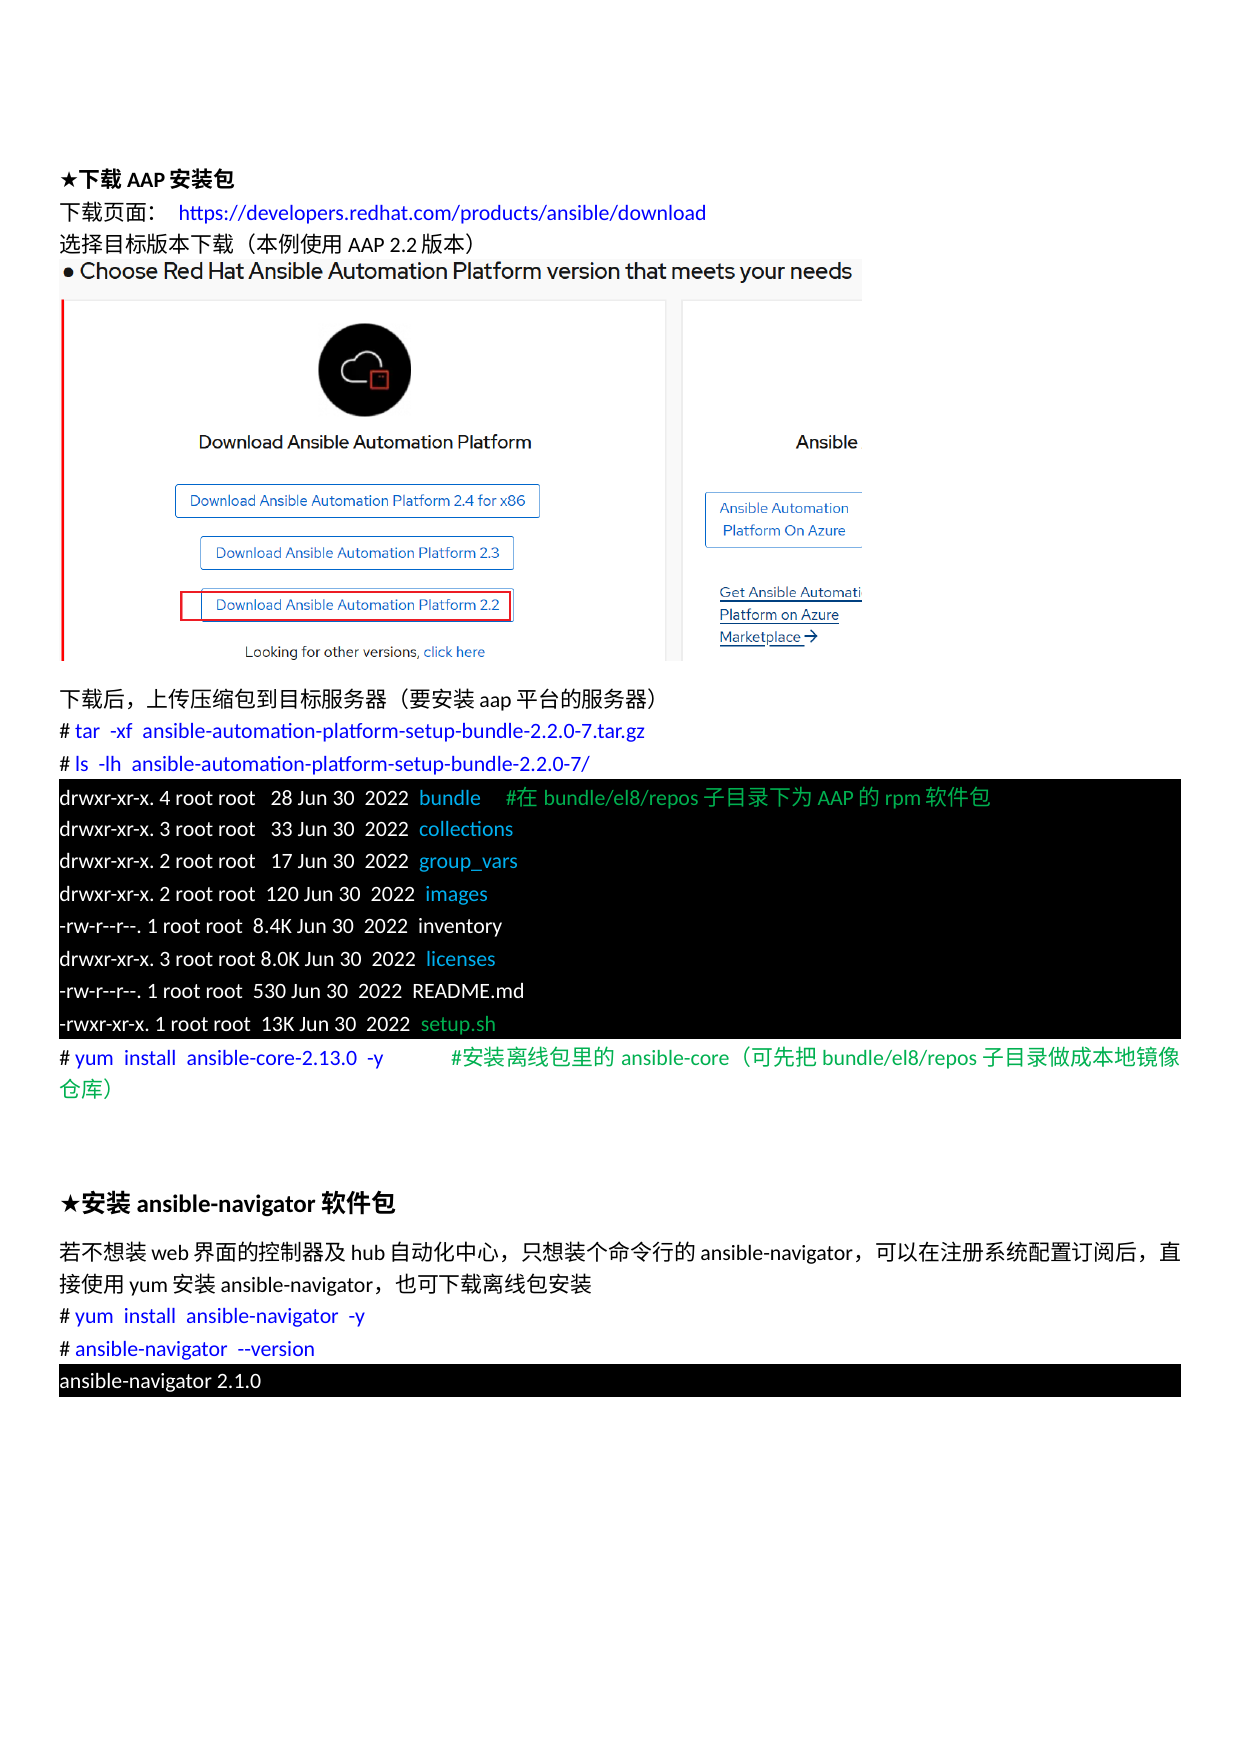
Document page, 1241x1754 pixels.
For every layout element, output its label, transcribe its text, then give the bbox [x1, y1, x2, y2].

text # yum install ansible-navigator -y [59, 1299, 1181, 1332]
text # ls -lh ansible-automation-platform-setup-bundle-2.2.0-7/ [59, 747, 1181, 779]
text 若不想装web界面的控制器及hub自动化中心，只想装个命令行的ansible-navigator，可以在注册系统配置订阅后，直接使用yum安装ansible-navigator，也可下载离线包安装 [59, 1234, 1181, 1299]
text # ansible-navigator --version [59, 1332, 1181, 1364]
text 下载页面： https://developers.redhat.com/products/ansible/download [59, 194, 1181, 227]
text # tar -xf ansible-automation-platform-setup-bundle-2.2.0-7.tar.gz [59, 714, 1181, 747]
text drwxr-xr-x. 3 root root 8.0K Jun 30 2022 licenses [59, 942, 1181, 974]
text 下载后，上传压缩包到目标服务器（要安装aap平台的服务器） [59, 682, 1181, 714]
text ★安装ansible-navigator软件包 [59, 1169, 1181, 1234]
text drwxr-xr-x. 3 root root 33 Jun 30 2022 collections [59, 812, 1181, 844]
text -rw-r--r--. 1 root root 530 Jun 30 2022 README.md [59, 974, 1181, 1007]
text ★下载AAP安装包 [59, 162, 1181, 194]
picture [59, 259, 862, 661]
text 选择目标版本下载（本例使用AAP 2.2版本） [59, 227, 1181, 259]
text # yum install ansible-core-2.13.0 -y #安装离线包里的ansible-core（可先把bundle/el8/repos 子目录做成本地镜像仓库） [59, 1039, 1181, 1104]
text -rw-r--r--. 1 root root 8.4K Jun 30 2022 inventory [59, 909, 1181, 942]
text drwxr-xr-x. 2 root root 17 Jun 30 2022 group_vars [59, 844, 1181, 877]
text drwxr-xr-x. 4 root root 28 Jun 30 2022 bundle #在 bundle/el8/repos 子目录下为AAP的rpm软件包 [59, 779, 1181, 812]
text -rwxr-xr-x. 1 root root 13K Jun 30 2022 setup.sh [59, 1007, 1181, 1039]
text drwxr-xr-x. 2 root root 120 Jun 30 2022 images [59, 877, 1181, 909]
text ansible-navigator 2.1.0 [59, 1364, 1181, 1397]
